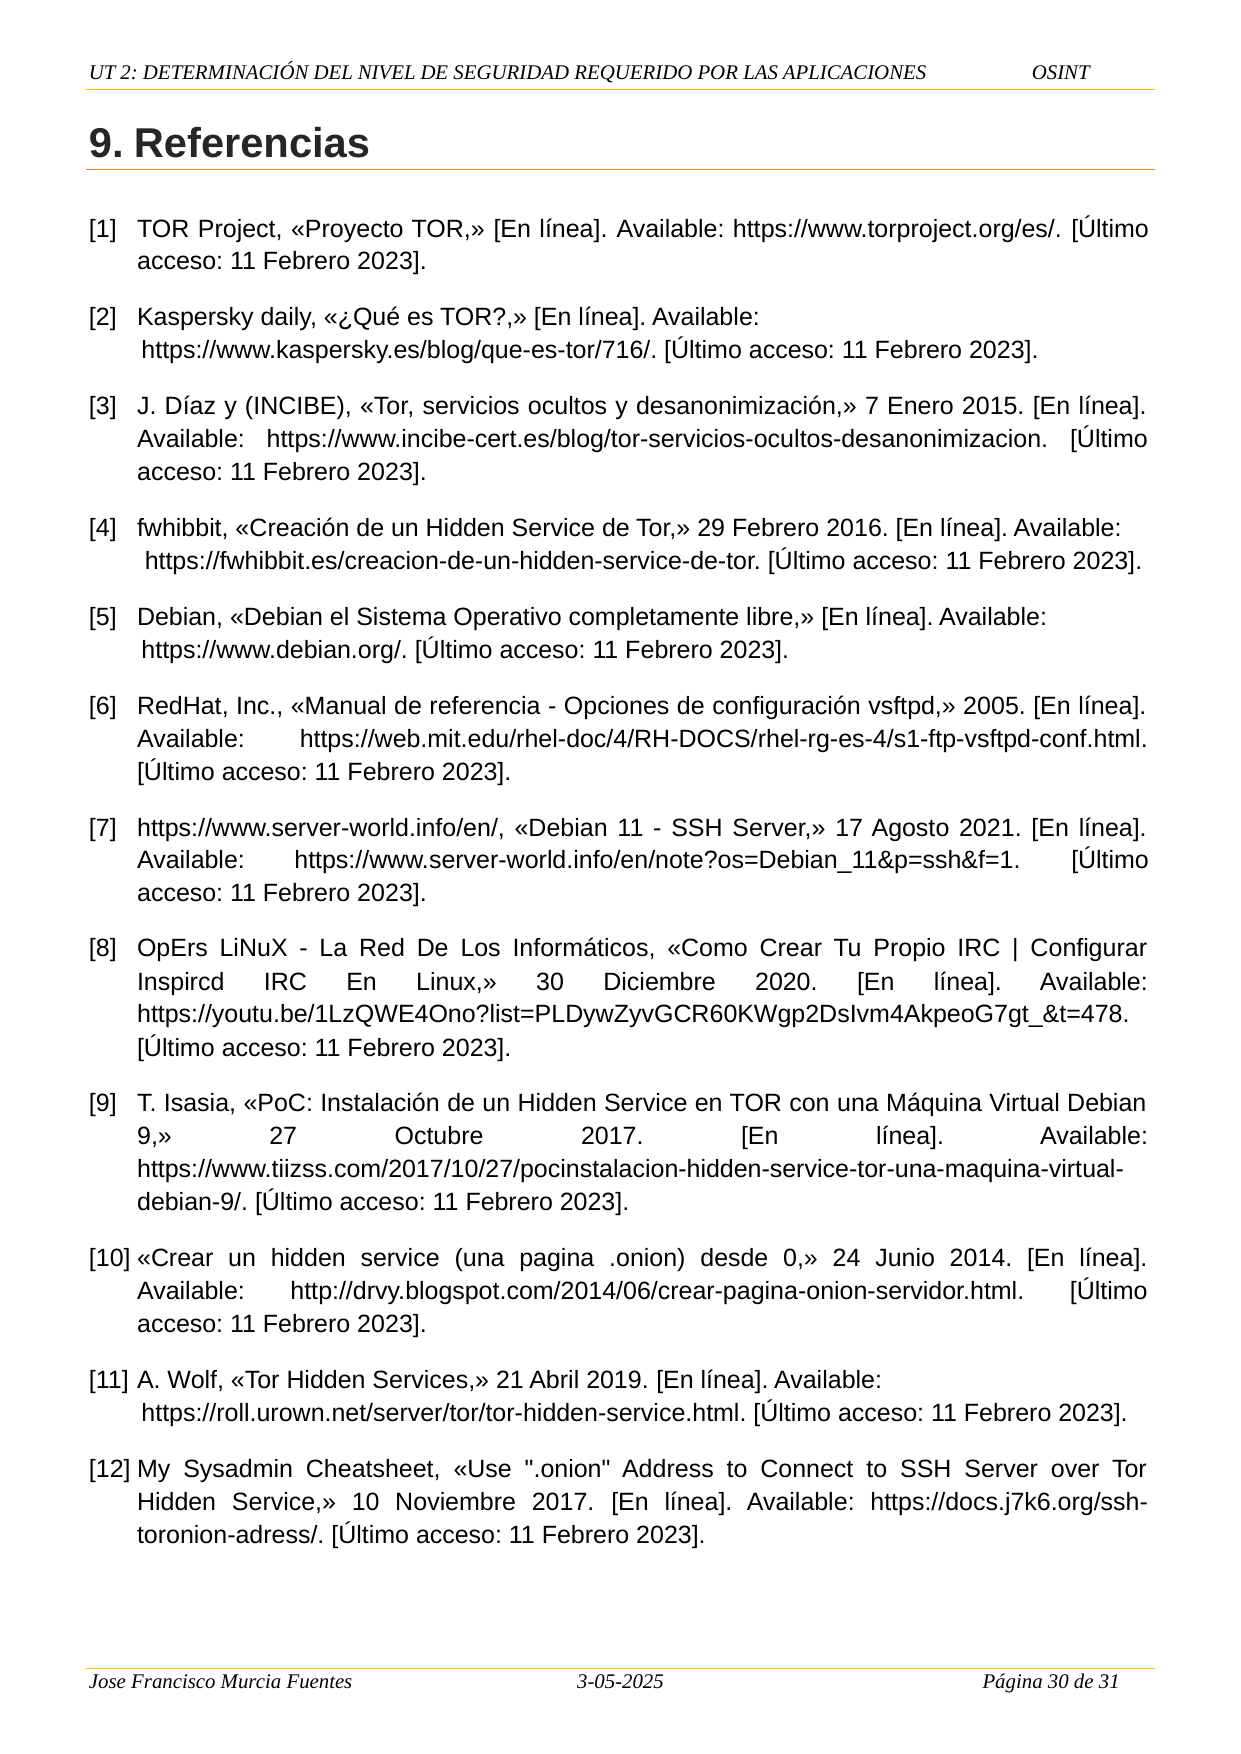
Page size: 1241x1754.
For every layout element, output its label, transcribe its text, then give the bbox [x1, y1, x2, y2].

list TOR Project, «Proyecto TOR,» [En línea]. Available: https://www.torproject.org/es/. [Último acceso: 11 Febrero 2023]. [89, 214, 1149, 275]
list Kaspersky daily, «¿Qué es TOR?,» [En línea]. Available: [89, 302, 1149, 331]
list fwhibbit, «Creación de un Hidden Service de Tor,» 29 Febrero 2016. [En línea]. Available: [89, 513, 1149, 542]
list T. Isasia, «PoC: Instalación de un Hidden Service en TOR con una Máquina Virtual Debian 9,» 27 Octubre 2017. [En línea]. Available: https://www.tiizss.com/2017/10/27/pocinstalacion-hidden-service-tor-una-maquina-virtual-debian-9/. [Último acceso: 11 Febrero 2023]. [89, 1088, 1149, 1216]
list J. Díaz y (INCIBE), «Tor, servicios ocultos y desanonimización,» 7 Enero 2015. [En línea]. Available: https://www.incibe-cert.es/blog/tor-servicios-ocultos-desanonimizacion. [Último acceso: 11 Febrero 2023]. [89, 391, 1149, 486]
text https://roll.urown.net/server/tor/tor-hidden-service.html. [Último acceso: 11 Febrero 2023]. [141, 1398, 1226, 1427]
text https://www.debian.org/. [Último acceso: 11 Febrero 2023]. [141, 635, 1226, 663]
list RedHat, Inc., «Manual de referencia - Opciones de configuración vsftpd,» 2005. [En línea]. Available: https://web.mit.edu/rhel-doc/4/RH-DOCS/rhel-rg-es-4/s1-ftp-vsftpd-conf.html. [Último acceso: 11 Febrero 2023]. [89, 691, 1149, 786]
list Debian, «Debian el Sistema Operativo completamente libre,» [En línea]. Available: [89, 602, 1149, 631]
list «Crear un hidden service (una pagina .onion) desde 0,» 24 Junio 2014. [En línea]. Available: http://drvy.blogspot.com/2014/06/crear-pagina-onion-servidor.html. [Último acceso: 11 Febrero 2023]. [89, 1243, 1149, 1338]
text https://fwhibbit.es/creacion-de-un-hidden-service-de-tor. [Último acceso: 11 Febrero 2023]. [89, 546, 1143, 574]
list https://www.server-world.info/en/, «Debian 11 - SSH Server,» 17 Agosto 2021. [En línea]. Available: https://www.server-world.info/en/note?os=Debian_11&p=ssh&f=1. [Último acceso: 11 Febrero 2023]. [89, 813, 1149, 906]
list OpErs LiNuX - La Red De Los Informáticos, «Como Crear Tu Propio IRC | Configurar Inspircd IRC En Linux,» 30 Diciembre 2020. [En línea]. Available: https://youtu.be/1LzQWE4Ono?list=PLDywZyvGCR60KWgp2DsIvm4AkpeoG7gt_&t=478. [Último acceso: 11 Febrero 2023]. [89, 933, 1149, 1061]
text https://www.kaspersky.es/blog/que-es-tor/716/. [Último acceso: 11 Febrero 2023]. [141, 335, 1226, 363]
list Referencias [89, 118, 1227, 166]
list My Sysadmin Cheatsheet, «Use ".onion" Address to Connect to SSH Server over Tor Hidden Service,» 10 Noviembre 2017. [En línea]. Available: https://docs.j7k6.org/ssh-toronion-adress/. [Último acceso: 11 Febrero 2023]. [89, 1454, 1149, 1549]
list A. Wolf, «Tor Hidden Services,» 21 Abril 2019. [En línea]. Available: [89, 1365, 1149, 1394]
